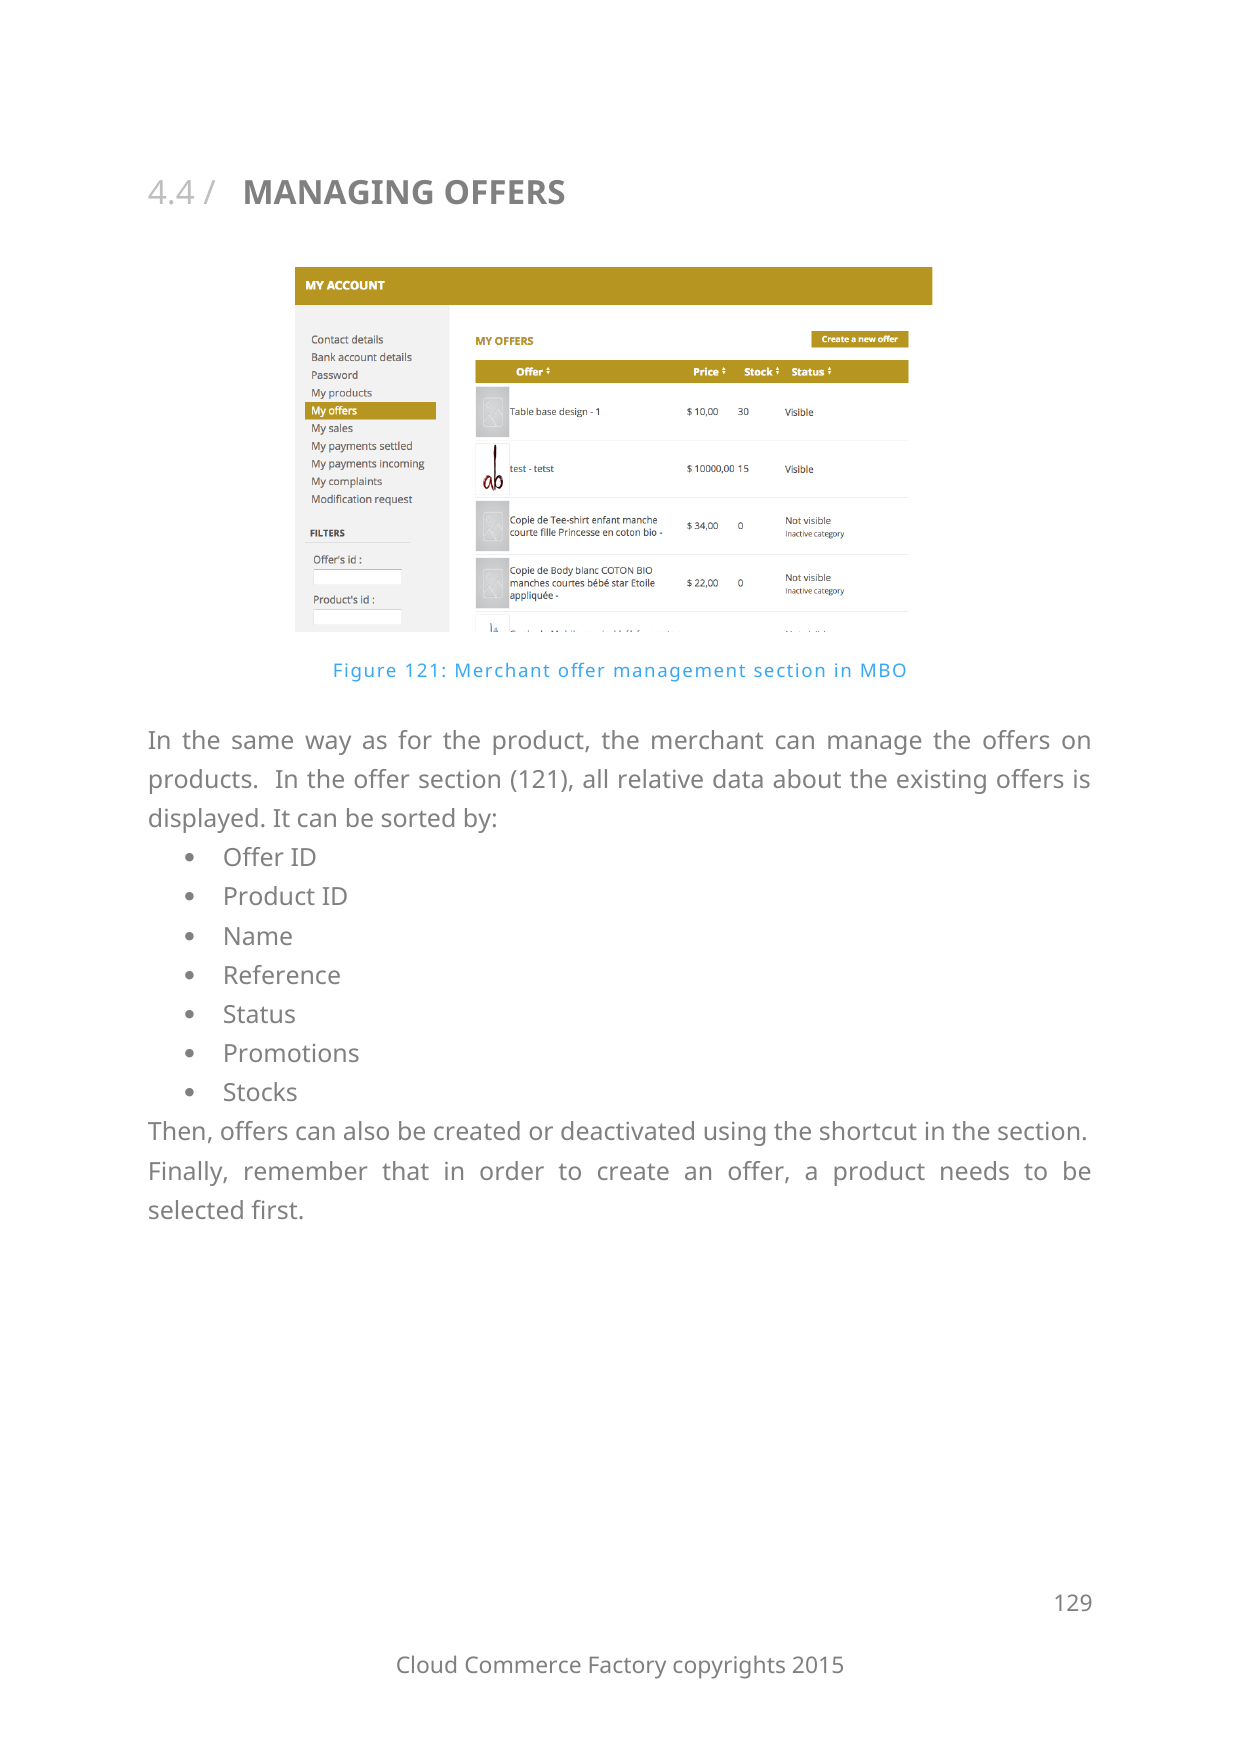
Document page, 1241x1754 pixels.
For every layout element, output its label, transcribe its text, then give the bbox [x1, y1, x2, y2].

list Offer ID [185, 840, 1093, 874]
list Promotions [185, 1036, 1093, 1070]
picture [295, 267, 933, 632]
list Product ID [185, 879, 1093, 913]
list Stocks [185, 1075, 1093, 1109]
list Name [185, 918, 1093, 952]
text Then, offers can also be created or deactivated using the shortcut in the section. [148, 1114, 1093, 1148]
subtitle Figure 121: Merchant offer management section in MBO [148, 658, 1093, 683]
subtitle MANAGING OFFERS [148, 168, 1093, 214]
text Finally, remember that in order to create an offer, a product needs to be selected first. [148, 1153, 1093, 1226]
text In the same way as for the product, the merchant can manage the offers on products. In the offer section (121), all relative data about the existing offers is displayed. It can be sorted by: [148, 722, 1093, 835]
list Status [185, 996, 1093, 1031]
list Reference [185, 957, 1093, 991]
